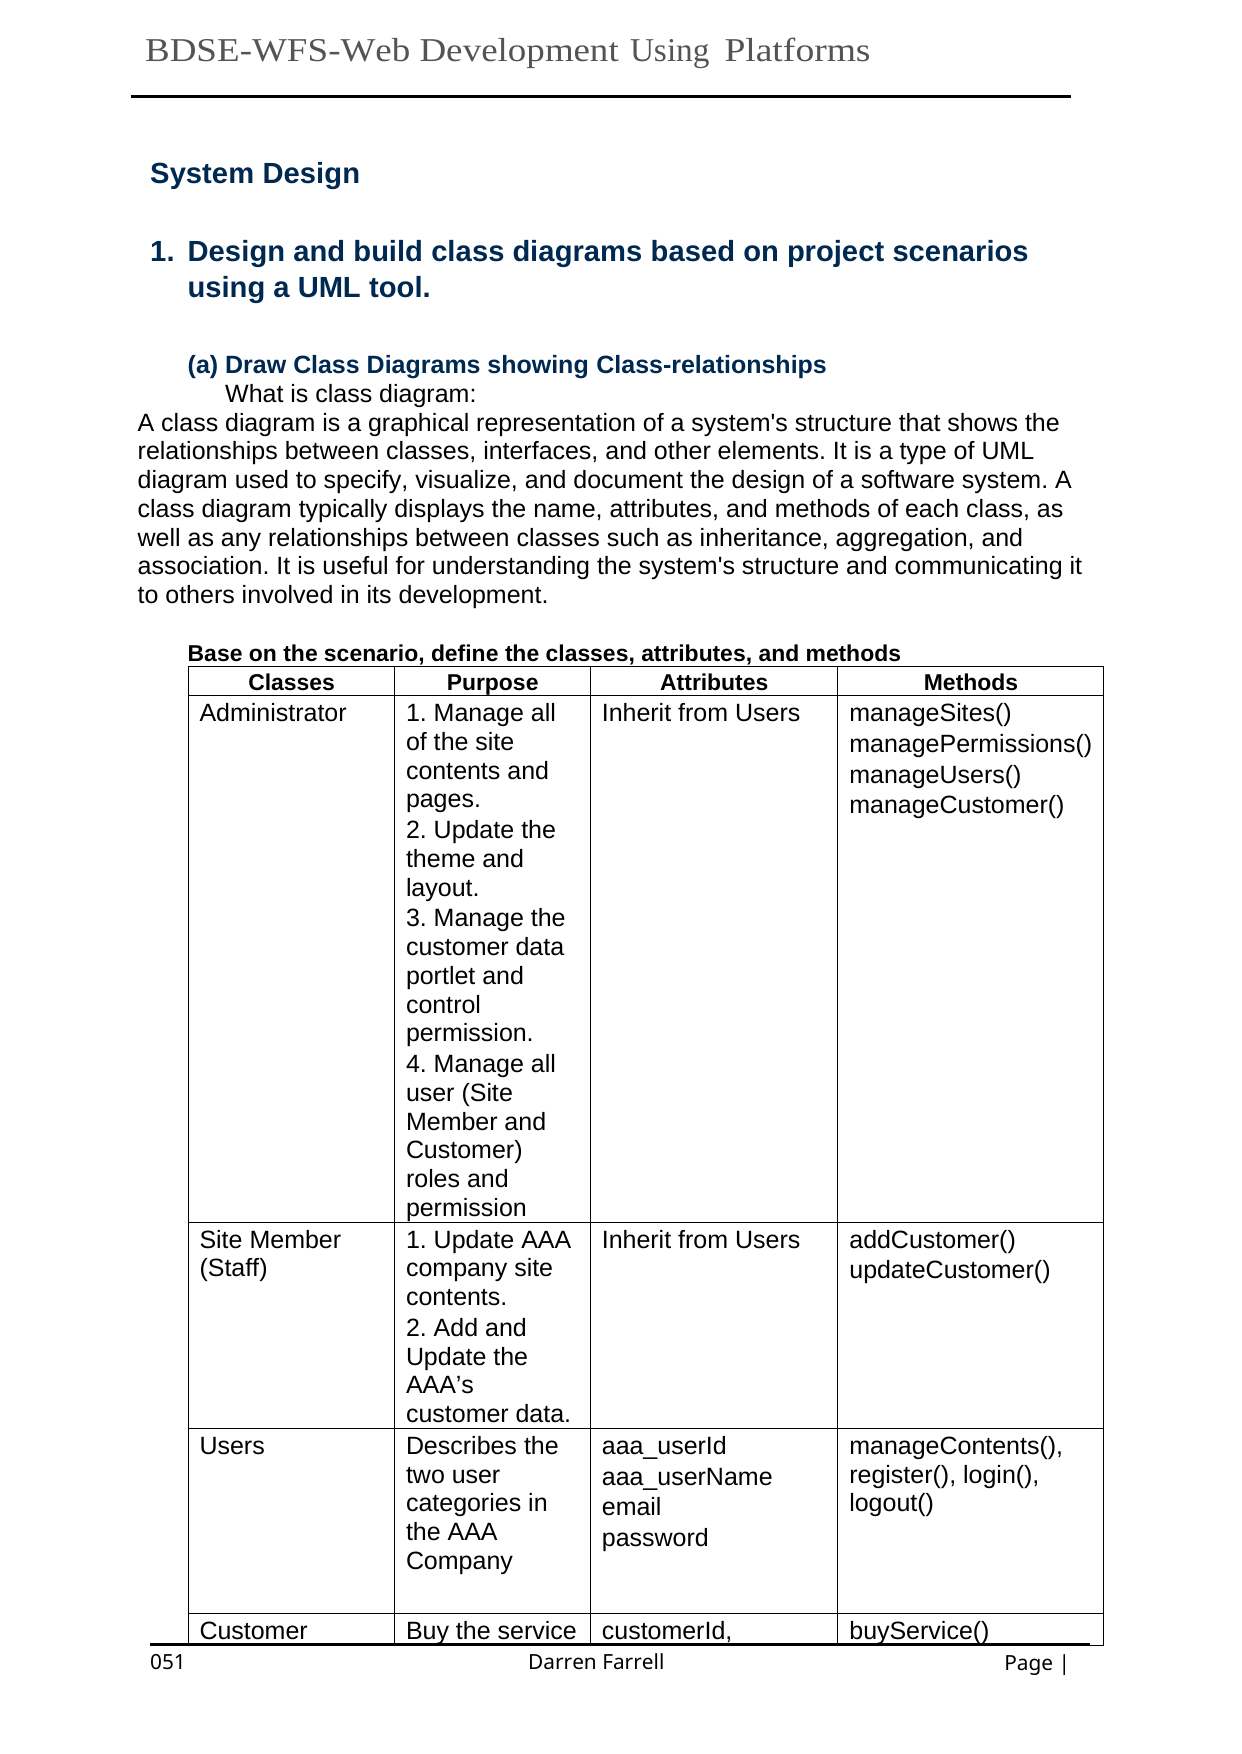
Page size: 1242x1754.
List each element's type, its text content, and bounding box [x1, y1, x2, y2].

text 1. Design and build class diagrams based on project scenarios using a UML tool. [150, 233, 1033, 303]
table_cell Inherit from Users [591, 696, 837, 1222]
text System Design [150, 156, 1033, 190]
table_cell addCustomer() updateCustomer() [838, 1223, 1103, 1428]
text A class diagram is a graphical representation of a system's structure that shows the relationships between classes, interfaces, and other elements. It is a type of UML diagram used to specify, visualize, and document the design of a software system. A class diagram typically displays the name, attributes, and methods of each class, as well as any relationships between classes such as inheritance, aggregation, and association. It is useful for understanding the system's structure and communicating it to others involved in its development. [137, 407, 1104, 609]
table_cell Users [189, 1429, 394, 1613]
table_header Classes [189, 667, 394, 695]
table_cell Inherit from Users [591, 1223, 837, 1428]
table_cell Describes the two user categories in the AAA Company [395, 1429, 590, 1613]
table_cell Site Member (Staff) [189, 1223, 394, 1428]
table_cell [591, 1614, 837, 1645]
table_header Methods [838, 667, 1103, 695]
table_cell 1. Manage all of the site contents and pages. 2. Update the theme and layout. 3. Manage the customer data portlet and control permission. 4. Manage all user (Site Member and Customer) roles and permission [395, 696, 590, 1222]
table_header Purpose [395, 667, 590, 695]
list What is class diagram: [225, 379, 1104, 407]
table_cell aaa_userId aaa_userName email password [591, 1429, 837, 1613]
table_cell Customer [189, 1614, 394, 1645]
table_cell manageContents(), register(), login(), logout() [838, 1429, 1103, 1613]
table_header Attributes [591, 667, 837, 695]
table_cell Buy the service [395, 1614, 590, 1645]
list Draw Class Diagrams showing Class-relationships [187, 350, 1104, 379]
table_cell 1. Update AAA company site contents. 2. Add and Update the AAA’s customer data. [395, 1223, 590, 1428]
text Base on the scenario, define the classes, attributes, and methods [187, 639, 1104, 666]
table_cell buyService() [838, 1614, 1103, 1645]
table_cell manageSites() managePermissions() manageUsers() manageCustomer() [838, 696, 1103, 1222]
table_cell Administrator [189, 696, 394, 1222]
